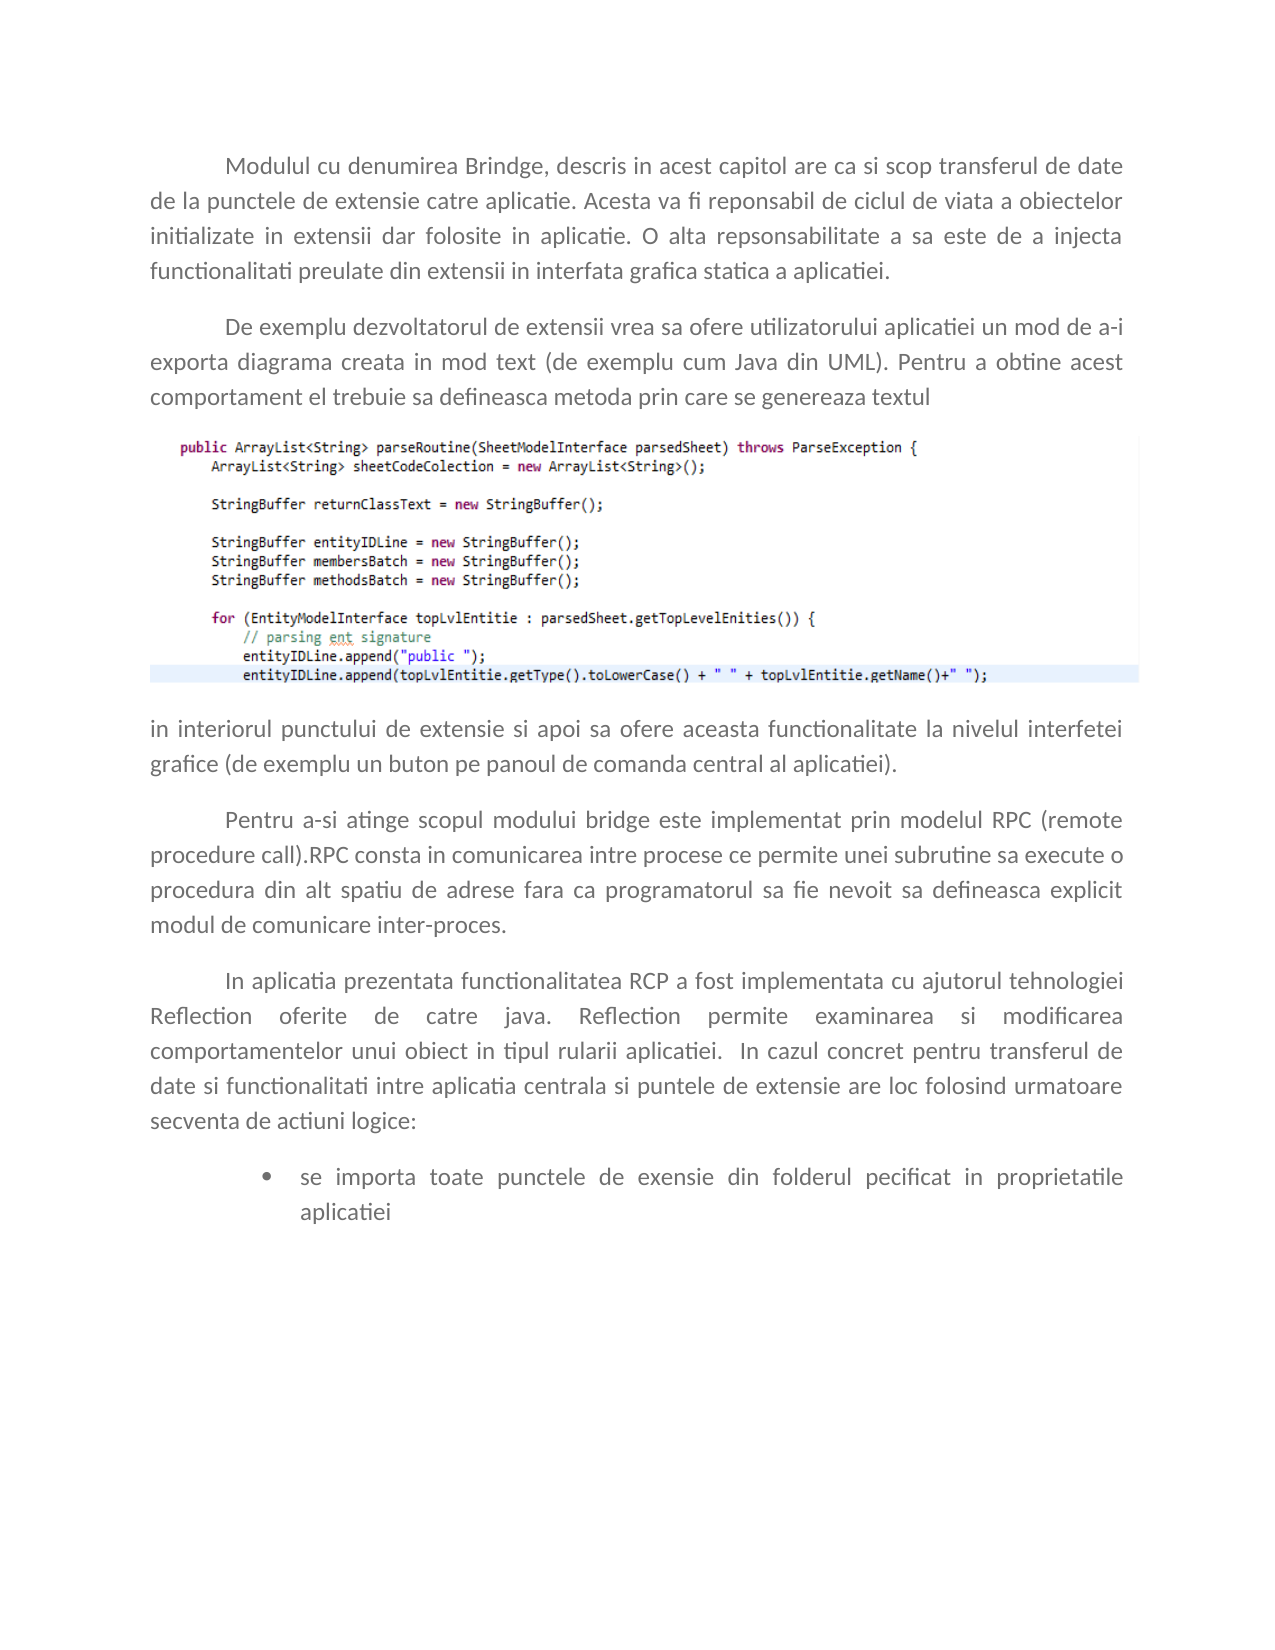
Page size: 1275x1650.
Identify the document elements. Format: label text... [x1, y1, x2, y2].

text De exemplu dezvoltatorul de extensii vrea sa ofere utilizatorului aplicatiei un mod de a-i exporta diagrama creata in mod text (de exemplu cum Java din UML). Pentru a obtine acest comportament el trebuie sa defineasca metoda prin care se genereaza textul [150, 311, 1125, 411]
text in interiorul punctului de extensie si apoi sa ofere aceasta functionalitate la nivelul interfetei grafice (de exemplu un buton pe panoul de comanda central al aplicatiei). [150, 713, 1125, 779]
list se importa toate punctele de exensie din folderul pecificat in proprietatile aplicatiei [262, 1161, 1125, 1227]
text Modulul cu denumirea Brindge, descris in acest capitol are ca si scop transferul de date de la punctele de extensie catre aplicatie. Acesta va fi reponsabil de ciclul de viata a obiectelor initializate in extensii dar folosite in aplicatie. O alta repsonsabilitate a sa este de a injecta functionalitati preulate din extensii in interfata grafica statica a aplicatiei. [150, 150, 1125, 286]
text In aplicatia prezentata functionalitatea RCP a fost implementata cu ajutorul tehnologiei Reflection oferite de catre java. Reflection permite examinarea si modificarea comportamentelor unui obiect in tipul rularii aplicatiei. In cazul concret pentru transferul de date si functionalitati intre aplicatia centrala si puntele de extensie are loc folosind urmatoare secventa de actiuni logice: [150, 965, 1125, 1136]
picture [150, 436, 1143, 689]
text Pentru a-si atinge scopul modului bridge este implementat prin modelul RPC (remote procedure call).RPC consta in comunicarea intre procese ce permite unei subrutine sa execute o procedura din alt spatiu de adrese fara ca programatorul sa fie nevoit sa defineasca explicit modul de comunicare inter-proces. [150, 804, 1125, 940]
